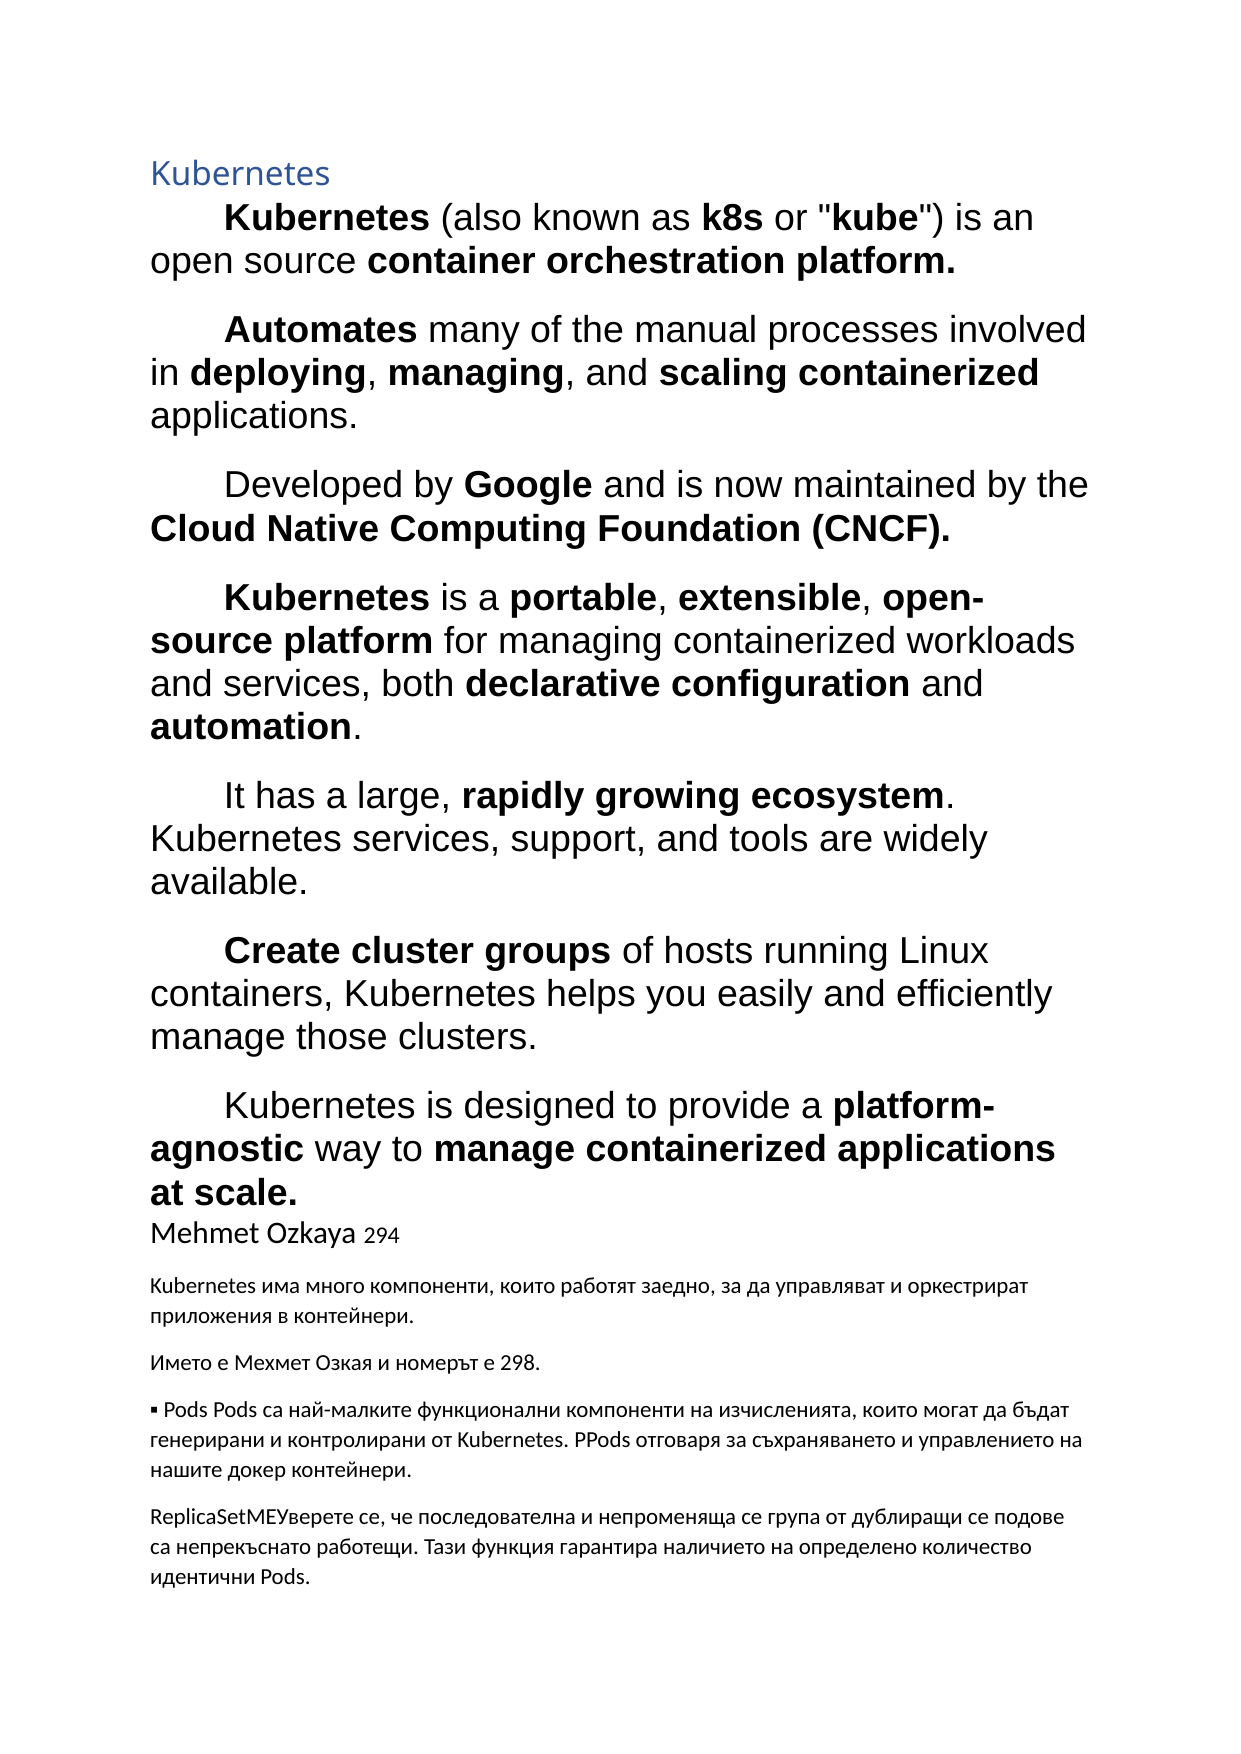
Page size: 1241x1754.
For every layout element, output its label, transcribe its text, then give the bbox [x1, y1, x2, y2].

text ReplicaSetMEУверете се, че последователна и непроменяща се група от дублиращи се подове са непрекъснато работещи. Тази функция гарантира наличието на определено количество идентични Pods. [150, 1502, 1090, 1590]
text Kubernetes има много компоненти, които работят заедно, за да управляват и оркестрират приложения в контейнери. [150, 1271, 1090, 1329]
list Developed by Google and is now maintained by the Cloud Native Computing Foundation (CNCF). [150, 463, 1090, 549]
list Kubernetes (also known as k8s or "kube") is an open source container orchestration platform. [150, 195, 1090, 282]
text ▪ Pods Pods са най-малките функционални компоненти на изчисленията, които могат да бъдат генерирани и контролирани от Kubernetes. PPods отговаря за съхраняването и управлението на нашите докер контейнери. [150, 1395, 1090, 1483]
text Mehmet Ozkaya 294 [150, 1213, 1090, 1251]
text Kubernetes [150, 150, 1090, 195]
list Kubernetes is designed to provide a platform-agnostic way to manage containerized applications at scale. [150, 1083, 1090, 1213]
text Името е Мехмет Озкая и номерът е 298. [150, 1348, 1090, 1376]
list Kubernetes is a portable, extensible, open-source platform for managing containerized workloads and services, both declarative configuration and automation. [150, 575, 1090, 747]
list It has a large, rapidly growing ecosystem. Kubernetes services, support, and tools are widely available. [150, 773, 1090, 902]
list Automates many of the manual processes involved in deploying, managing, and scaling containerized applications. [150, 307, 1090, 437]
list Create cluster groups of hosts running Linux containers, Kubernetes helps you easily and efficiently manage those clusters. [150, 928, 1090, 1058]
